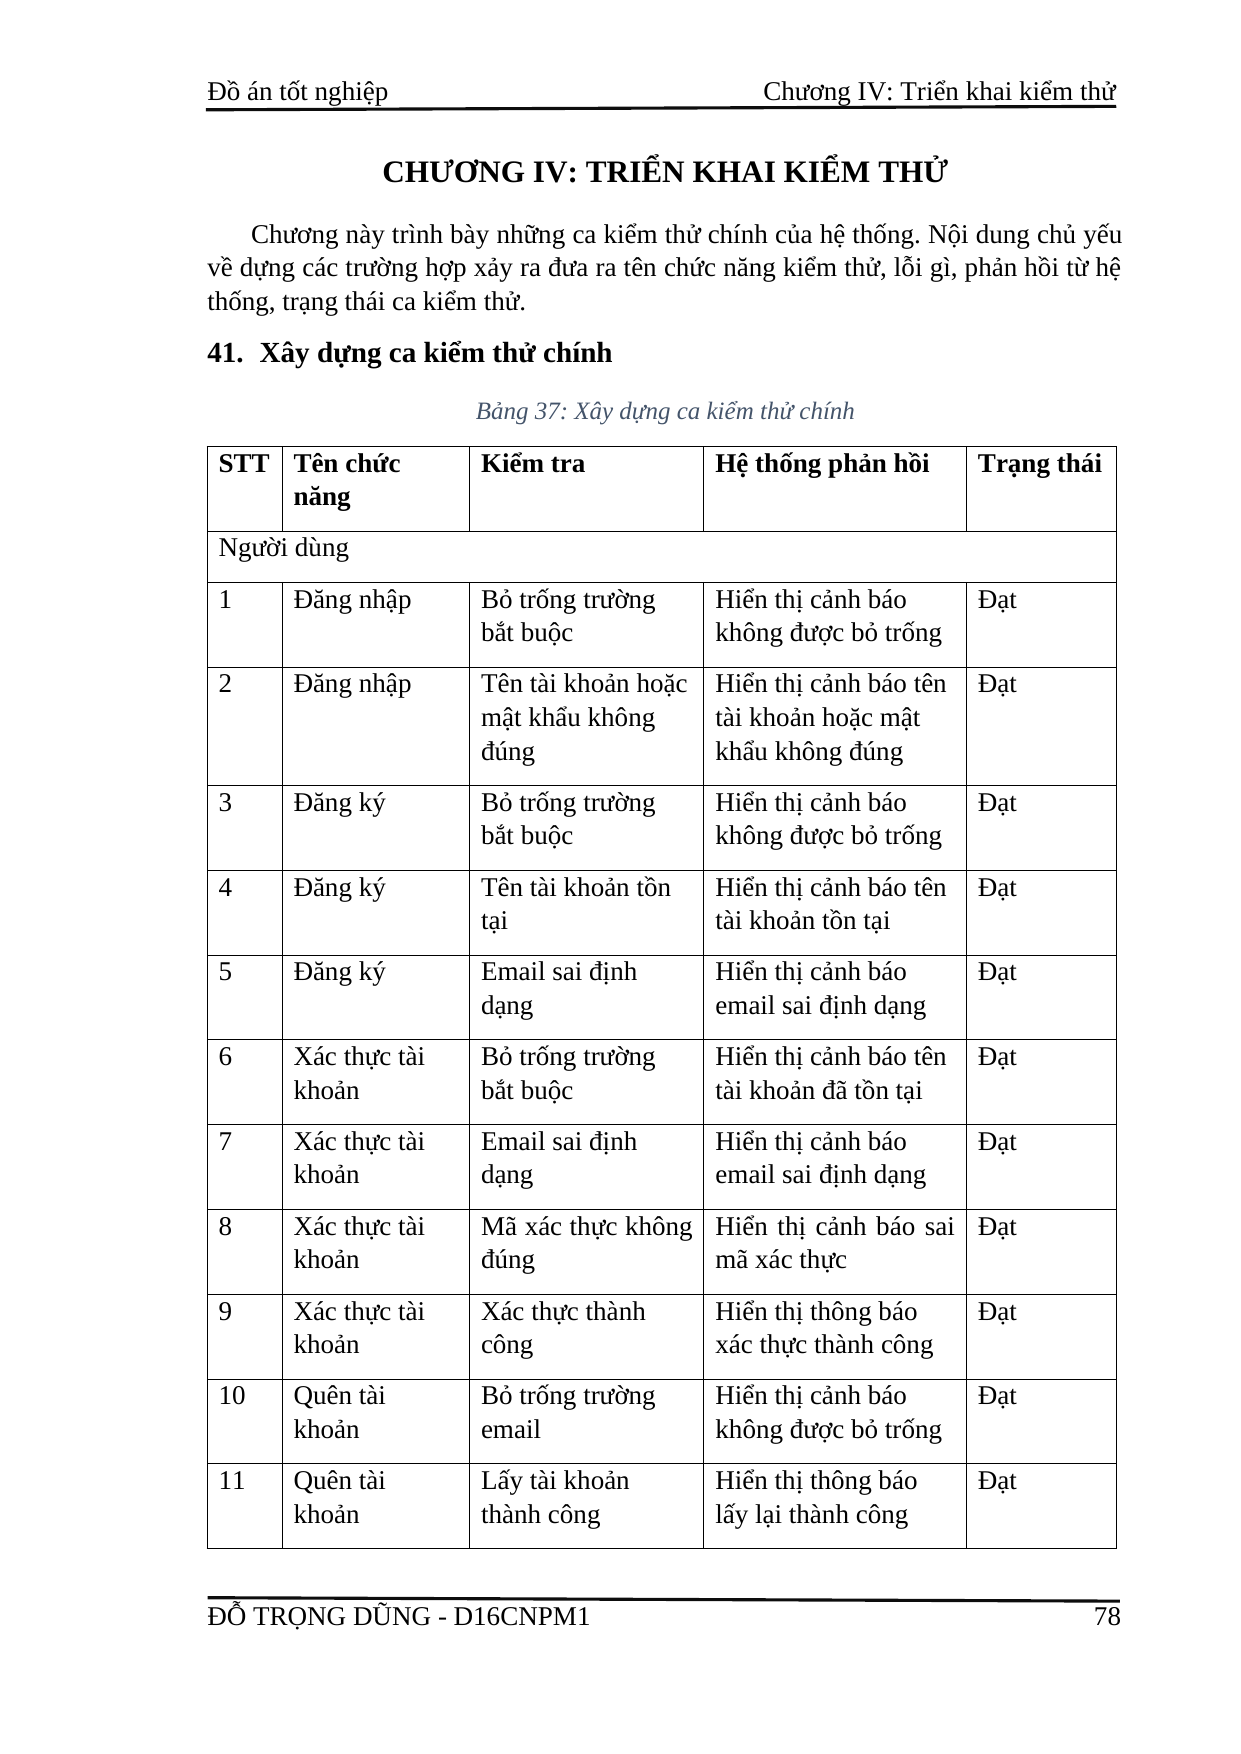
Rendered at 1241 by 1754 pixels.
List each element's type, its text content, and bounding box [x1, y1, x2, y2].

table_cell Đạt [967, 668, 1116, 785]
table_cell Hiển thị cảnh báo không được bỏ trống [704, 786, 966, 870]
table_header Hệ thống phản hồi [704, 447, 966, 531]
text Bảng 37: Xây dựng ca kiểm thử chính [207, 396, 1123, 425]
table_cell Email sai định dạng [470, 1125, 703, 1209]
table_cell Đạt [967, 1040, 1116, 1124]
table_cell Email sai định dạng [470, 956, 703, 1039]
table_cell 2 [208, 668, 282, 785]
table_cell Bỏ trống trường bắt buộc [470, 786, 703, 870]
table_cell 11 [208, 1464, 282, 1548]
table_cell 3 [208, 786, 282, 870]
table_cell Đăng nhập [283, 583, 469, 667]
table_cell Đạt [967, 956, 1116, 1039]
table_cell Lấy tài khoản thành công [470, 1464, 703, 1548]
table_cell Đạt [967, 1210, 1116, 1294]
table_cell 10 [208, 1380, 282, 1463]
table_cell Đạt [967, 871, 1116, 954]
table_cell Hiển thị cảnh báo email sai định dạng [704, 1125, 966, 1209]
table_cell Quên tài khoản [283, 1464, 469, 1548]
table_cell Xác thực tài khoản [283, 1210, 469, 1294]
table_cell 8 [208, 1210, 282, 1294]
table_cell Bỏ trống trường bắt buộc [470, 583, 703, 667]
table_cell Xác thực tài khoản [283, 1295, 469, 1378]
table_cell Đạt [967, 1380, 1116, 1463]
table_cell 7 [208, 1125, 282, 1209]
table_cell Xác thực tài khoản [283, 1125, 469, 1209]
table_cell Tên tài khoản tồn tại [470, 871, 703, 954]
table_cell Đạt [967, 583, 1116, 667]
table_cell Bỏ trống trường bắt buộc [470, 1040, 703, 1124]
table_header Tên chức năng [283, 447, 469, 531]
table_cell Hiển thị cảnh báo tên tài khoản tồn tại [704, 871, 966, 954]
table_cell Quên tài khoản [283, 1380, 469, 1463]
table_cell 1 [208, 583, 282, 667]
table_header Kiểm tra [470, 447, 703, 531]
table_cell Xác thực tài khoản [283, 1040, 469, 1124]
table_cell Tên tài khoản hoặc mật khẩu không đúng [470, 668, 703, 785]
table_cell 9 [208, 1295, 282, 1378]
table_cell Đăng ký [283, 871, 469, 954]
table_cell Hiển thị cảnh báo email sai định dạng [704, 956, 966, 1039]
table_cell Hiển thị cảnh báo không được bỏ trống [704, 583, 966, 667]
table_header STT [208, 447, 282, 531]
subtitle : TRIỂN KHAI KIỂM THỬ [207, 153, 1123, 189]
table_cell Hiển thị cảnh báo tên tài khoản đã tồn tại [704, 1040, 966, 1124]
table_cell 4 [208, 871, 282, 954]
table_cell Hiển thị cảnh báo không được bỏ trống [704, 1380, 966, 1463]
text Chương này trình bày những ca kiểm thử chính của hệ thống. Nội dung chủ yếu về dựng các trường hợp xảy ra đưa ra tên chức năng kiểm thử, lỗi gì, phản hồi từ hệ thống, trạng thái ca kiểm thử. [207, 218, 1123, 316]
table_cell Hiển thị cảnh báo tên tài khoản hoặc mật khẩu không đúng [704, 668, 966, 785]
table_cell Hiển thị thông báo xác thực thành công [704, 1295, 966, 1378]
table_cell Đăng ký [283, 786, 469, 870]
table_cell Hiển thị thông báo lấy lại thành công [704, 1464, 966, 1548]
table_cell 6 [208, 1040, 282, 1124]
table_cell Đăng nhập [283, 668, 469, 785]
table_cell Đạt [967, 786, 1116, 870]
table_cell Đạt [967, 1295, 1116, 1378]
table_cell Mã xác thực không đúng [470, 1210, 703, 1294]
table_cell Đăng ký [283, 956, 469, 1039]
table_cell Người dùng [208, 532, 1116, 582]
table_cell 5 [208, 956, 282, 1039]
table_cell Bỏ trống trường email [470, 1380, 703, 1463]
table_header Trạng thái [967, 447, 1116, 531]
table_cell Xác thực thành công [470, 1295, 703, 1378]
table_cell Đạt [967, 1125, 1116, 1209]
table_cell Hiển thị cảnh báo sai mã xác thực [704, 1210, 966, 1294]
table_cell Đạt [967, 1464, 1116, 1548]
subtitle Xây dựng ca kiểm thử chính [207, 335, 1123, 368]
